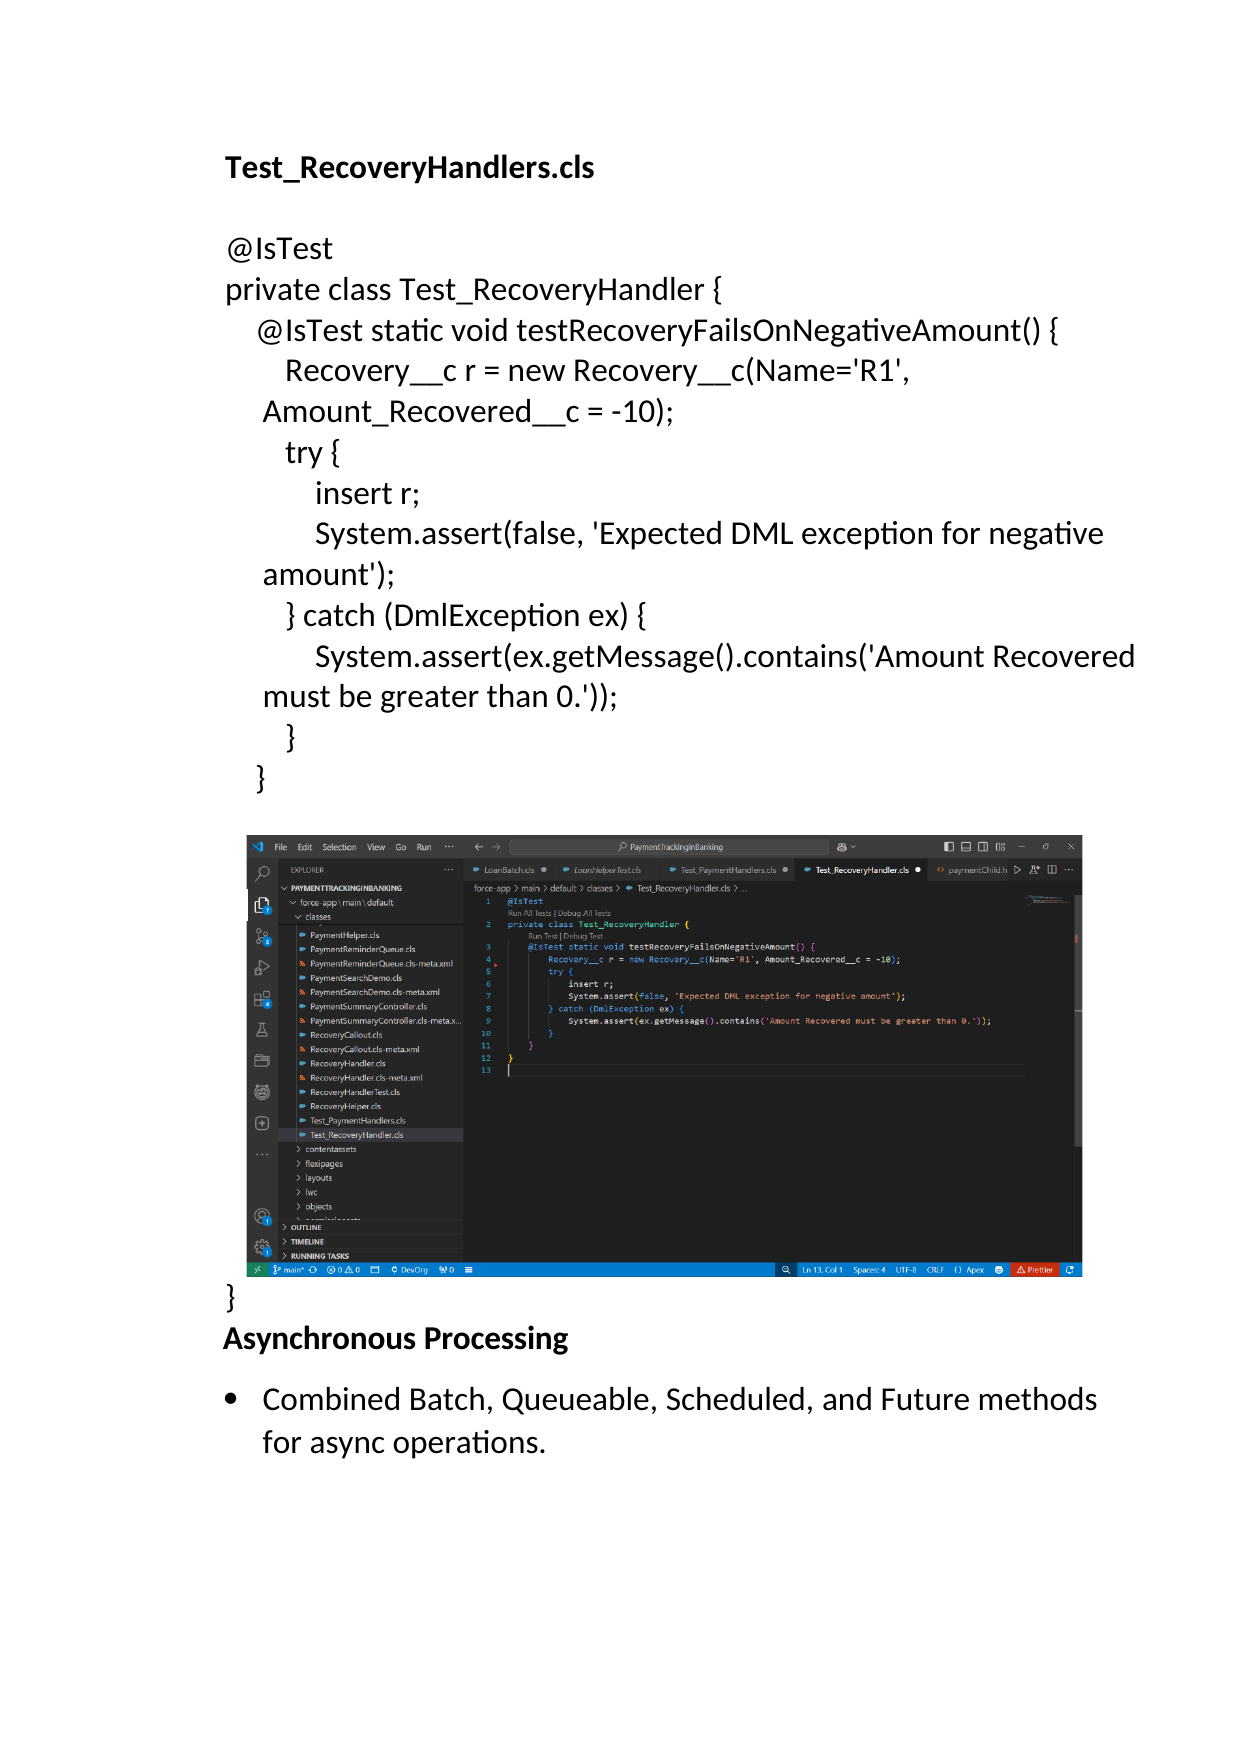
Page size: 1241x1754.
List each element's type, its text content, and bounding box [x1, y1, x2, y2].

picture [246, 835, 1083, 1277]
text @IsTest static void testRecoveryFailsOnNegativeAmount() { [225, 309, 1181, 349]
text insert r; [225, 472, 1181, 512]
text System.assert(false, 'Expected DML exception for negative amount'); [225, 512, 1181, 594]
text } catch (DmlException ex) { [225, 594, 1181, 634]
subtitle Asynchronous Processing [148, 1317, 1181, 1358]
text @IsTest [225, 227, 1181, 268]
text Test_RecoveryHandlers.cls [225, 146, 1181, 187]
text } [225, 757, 1181, 797]
text System.assert(ex.getMessage().contains('Amount Recovered must be greater than 0.')); [225, 634, 1181, 716]
text try { [225, 431, 1181, 472]
text Recovery__c r = new Recovery__c(Name='R1', Amount_Recovered__c = -10); [225, 349, 1181, 431]
text } [225, 716, 1181, 757]
text private class Test_RecoveryHandler { [225, 268, 1181, 309]
list Combined Batch, Queueable, Scheduled, and Future methods for async operations. [225, 1378, 1142, 1462]
